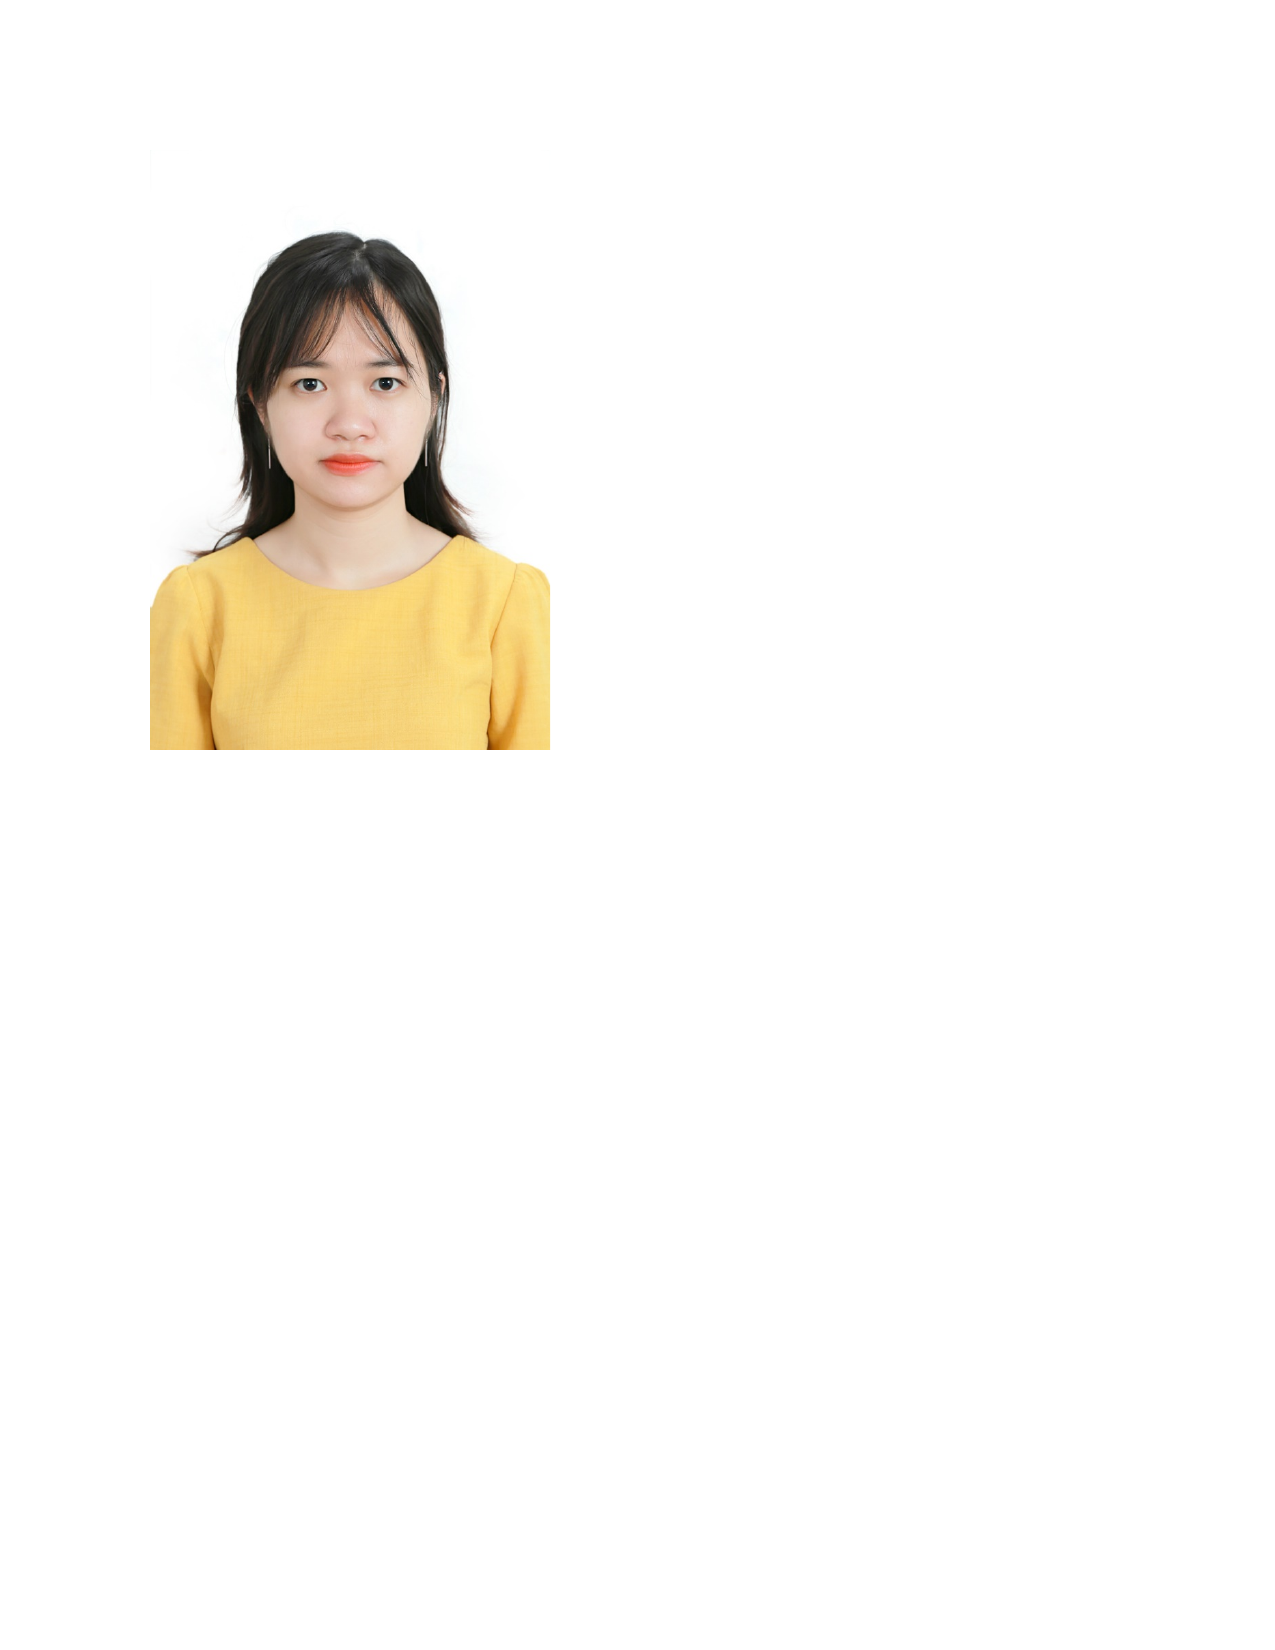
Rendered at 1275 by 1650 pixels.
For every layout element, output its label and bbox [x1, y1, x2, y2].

picture [150, 150, 550, 750]
